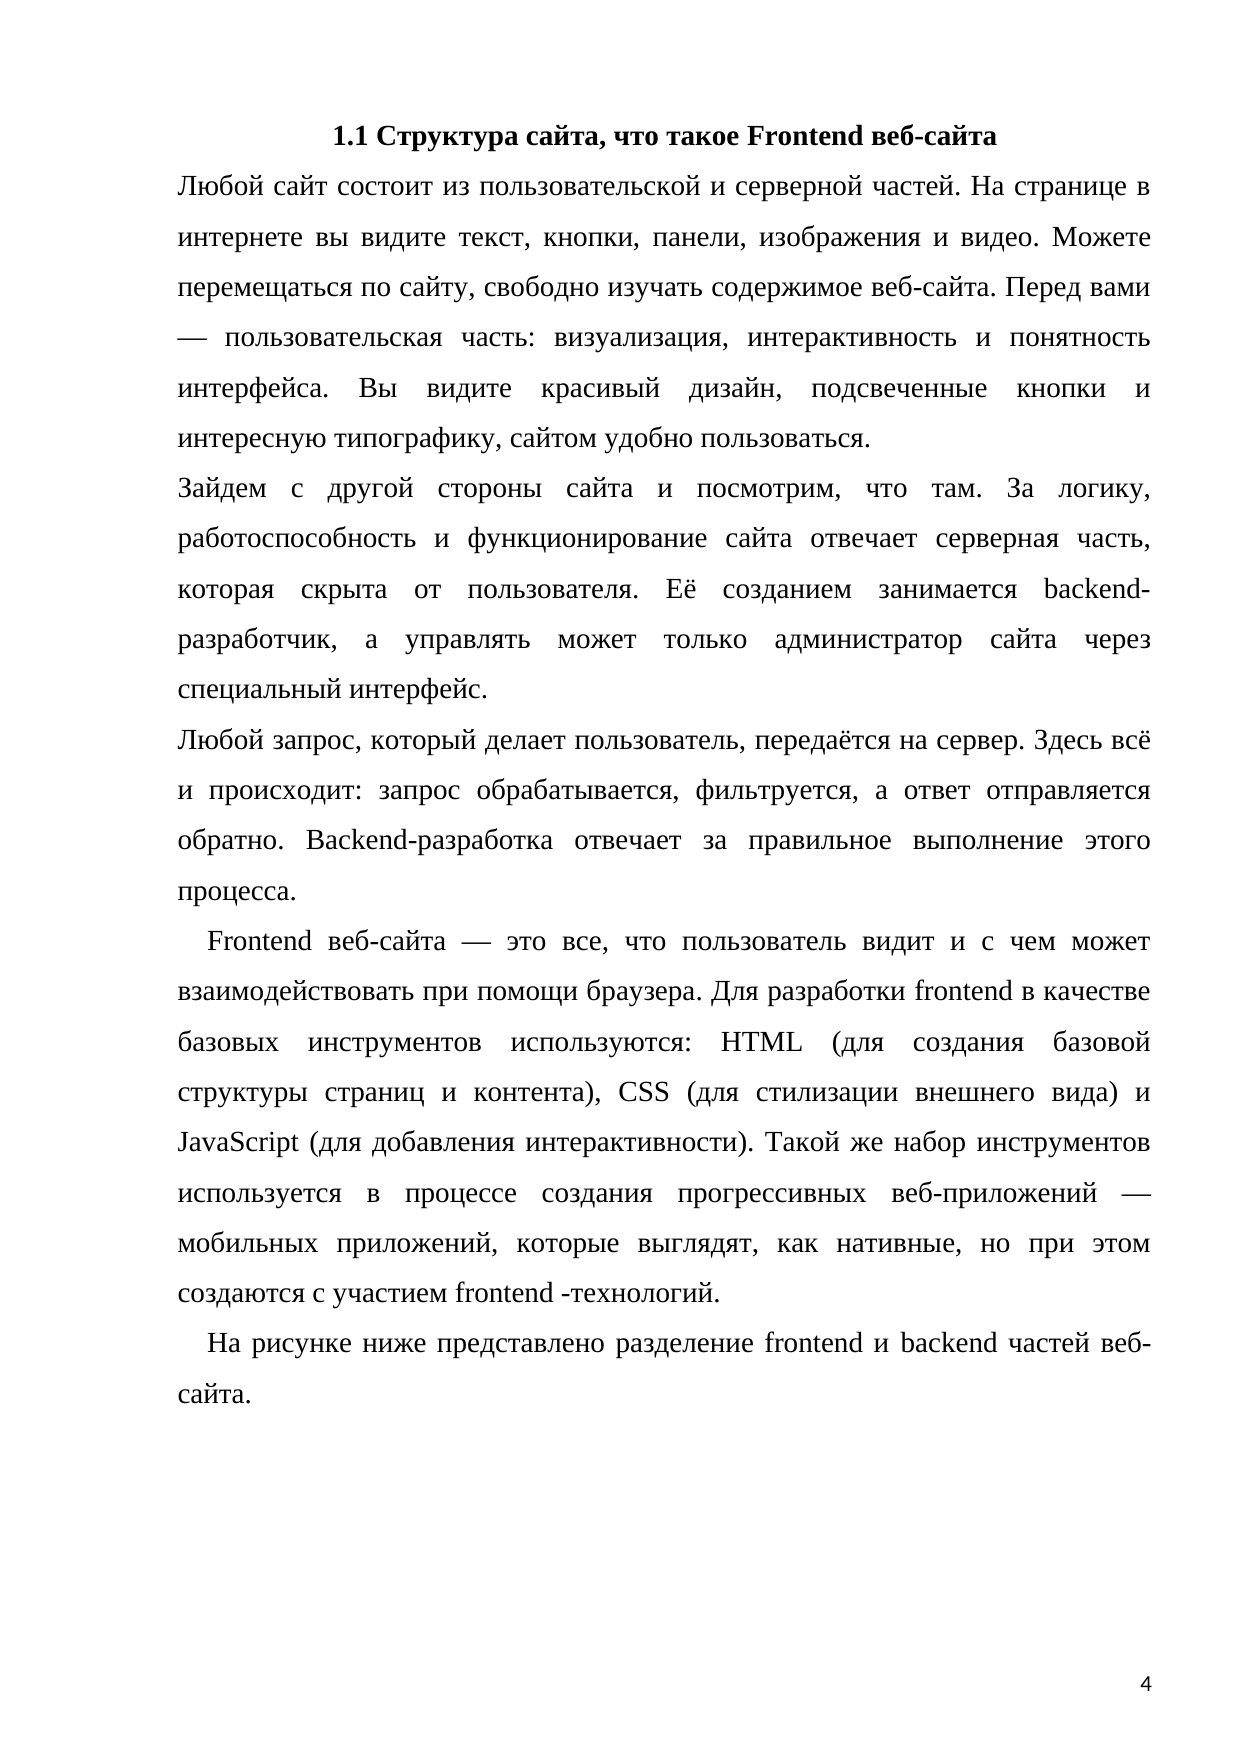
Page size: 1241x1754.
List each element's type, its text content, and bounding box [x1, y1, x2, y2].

list На рисунке ниже представлено разделение frontend и backend частей веб-сайта. [177, 1326, 1152, 1409]
list Frontend веб-сайта — это все, что пользователь видит и с чем может взаимодействовать при помощи браузера. Для разработки frontend в качестве базовых инструментов используются: HTML (для создания базовой структуры страниц и контента), CSS (для стилизации внешнего вида) и JavaScript (для добавления интерактивности). Такой же набор инструментов используется в процессе создания прогрессивных веб-приложений — мобильных приложений, которые выглядят, как нативные, но при этом создаются с участием frontend -технологий. [177, 923, 1152, 1309]
list Зайдем с другой стороны сайта и посмотрим, что там. За логику, работоспособность и функционирование сайта отвечает серверная часть, которая скрыта от пользователя. Её созданием занимается backend-разработчик, а управлять может только администратор сайта через специальный интерфейс. [177, 470, 1152, 705]
list Любой сайт состоит из пользовательской и серверной частей. На странице в интернете вы видите текст, кнопки, панели, изображения и видео. Можете перемещаться по сайту, свободно изучать содержимое веб-сайта. Перед вами — пользовательская часть: визуализация, интерактивность и понятность интерфейса. Вы видите красивый дизайн, подсвеченные кнопки и интересную типографику, сайтом удобно пользоваться. [177, 168, 1152, 453]
list Любой запрос, который делает пользователь, передаётся на сервер. Здесь всё и происходит: запрос обрабатывается, фильтруется, а ответ отправляется обратно. Backend-разработка отвечает за правильное выполнение этого процесса. [177, 722, 1152, 906]
list Структура сайта, что такое Frontend веб-сайта [177, 118, 1152, 152]
